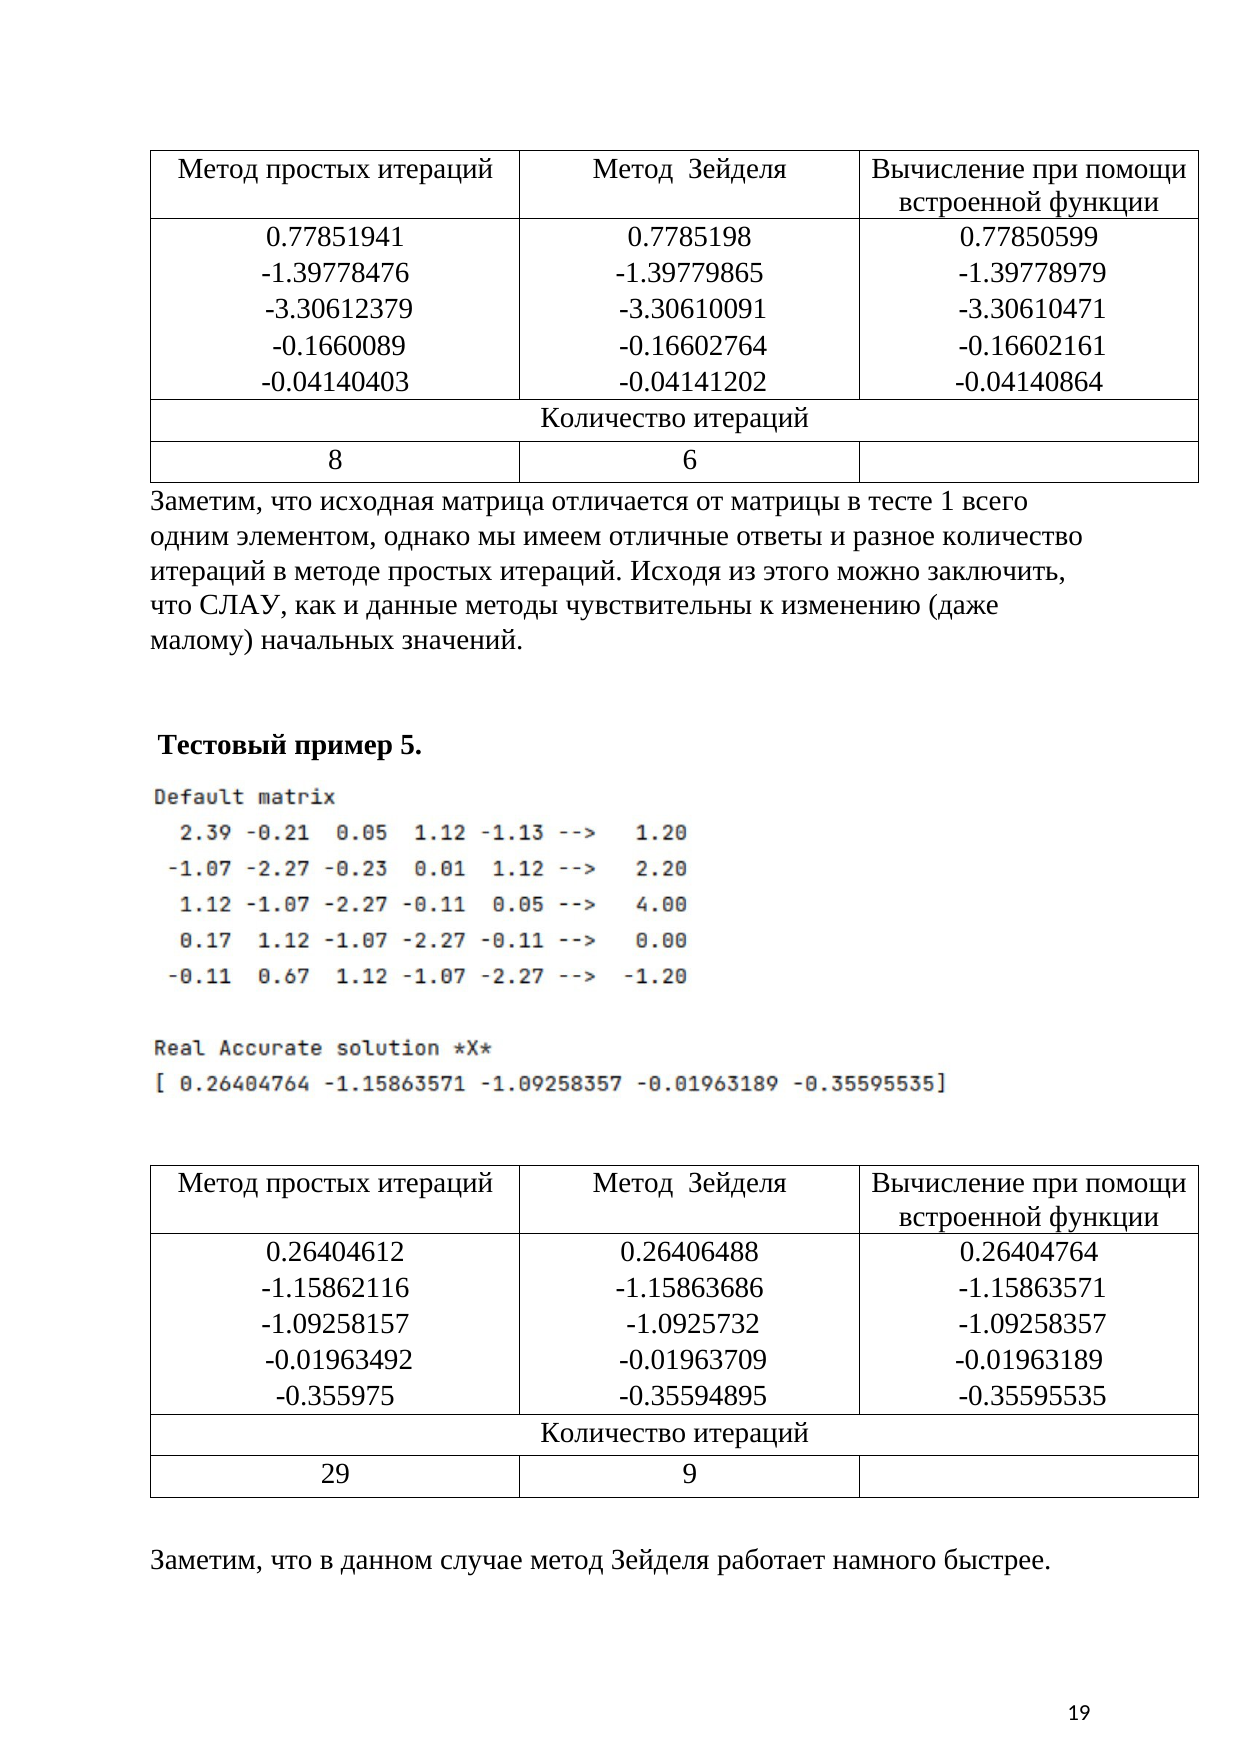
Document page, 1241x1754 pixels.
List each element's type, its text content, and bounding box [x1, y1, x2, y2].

text Тестовый пример 5. [150, 727, 1090, 760]
table_header Вычисление при помощи встроенной функции [860, 1166, 1198, 1233]
table_cell 0.26406488 -1.15863686 -1.0925732 -0.01963709 -0.35594895 [520, 1234, 859, 1414]
table_cell 9 [520, 1456, 859, 1497]
table_cell Количество итераций [151, 1415, 1198, 1455]
text Заметим, что в данном случае метод Зейделя работает намного быстрее. [150, 1542, 1090, 1576]
table_cell 0.26404764 -1.15863571 -1.09258357 -0.01963189 -0.35595535 [860, 1234, 1198, 1414]
table_cell 0.77850599 -1.39778979 -3.30610471 -0.16602161 -0.04140864 [860, 219, 1198, 399]
table_cell 29 [151, 1456, 519, 1497]
table_cell [860, 442, 1198, 482]
table_cell 0.26404612 -1.15862116 -1.09258157 -0.01963492 -0.355975 [151, 1234, 519, 1414]
table_cell Количество итераций [151, 400, 1198, 441]
table_header Метод Зейделя [520, 1166, 859, 1233]
table_header Метод простых итераций [151, 1166, 519, 1233]
picture [150, 780, 1091, 1146]
table_cell [860, 1456, 1198, 1497]
text Заметим, что исходная матрица отличается от матрицы в тесте 1 всего одним элементом, однако мы имеем отличные ответы и разное количество итераций в методе простых итераций. Исходя из этого можно заключить, что СЛАУ, как и данные методы чувствительны к изменению (даже малому) начальных значений. [150, 483, 1090, 656]
table_header Вычисление при помощи встроенной функции [860, 151, 1198, 218]
table_cell 0.77851941 -1.39778476 -3.30612379 -0.1660089 -0.04140403 [151, 219, 519, 399]
table_cell 6 [520, 442, 859, 482]
table_cell 8 [151, 442, 519, 482]
table_cell 0.7785198 -1.39779865 -3.30610091 -0.16602764 -0.04141202 [520, 219, 859, 399]
table_header Метод простых итераций [151, 151, 519, 218]
table_header Метод Зейделя [520, 151, 859, 218]
